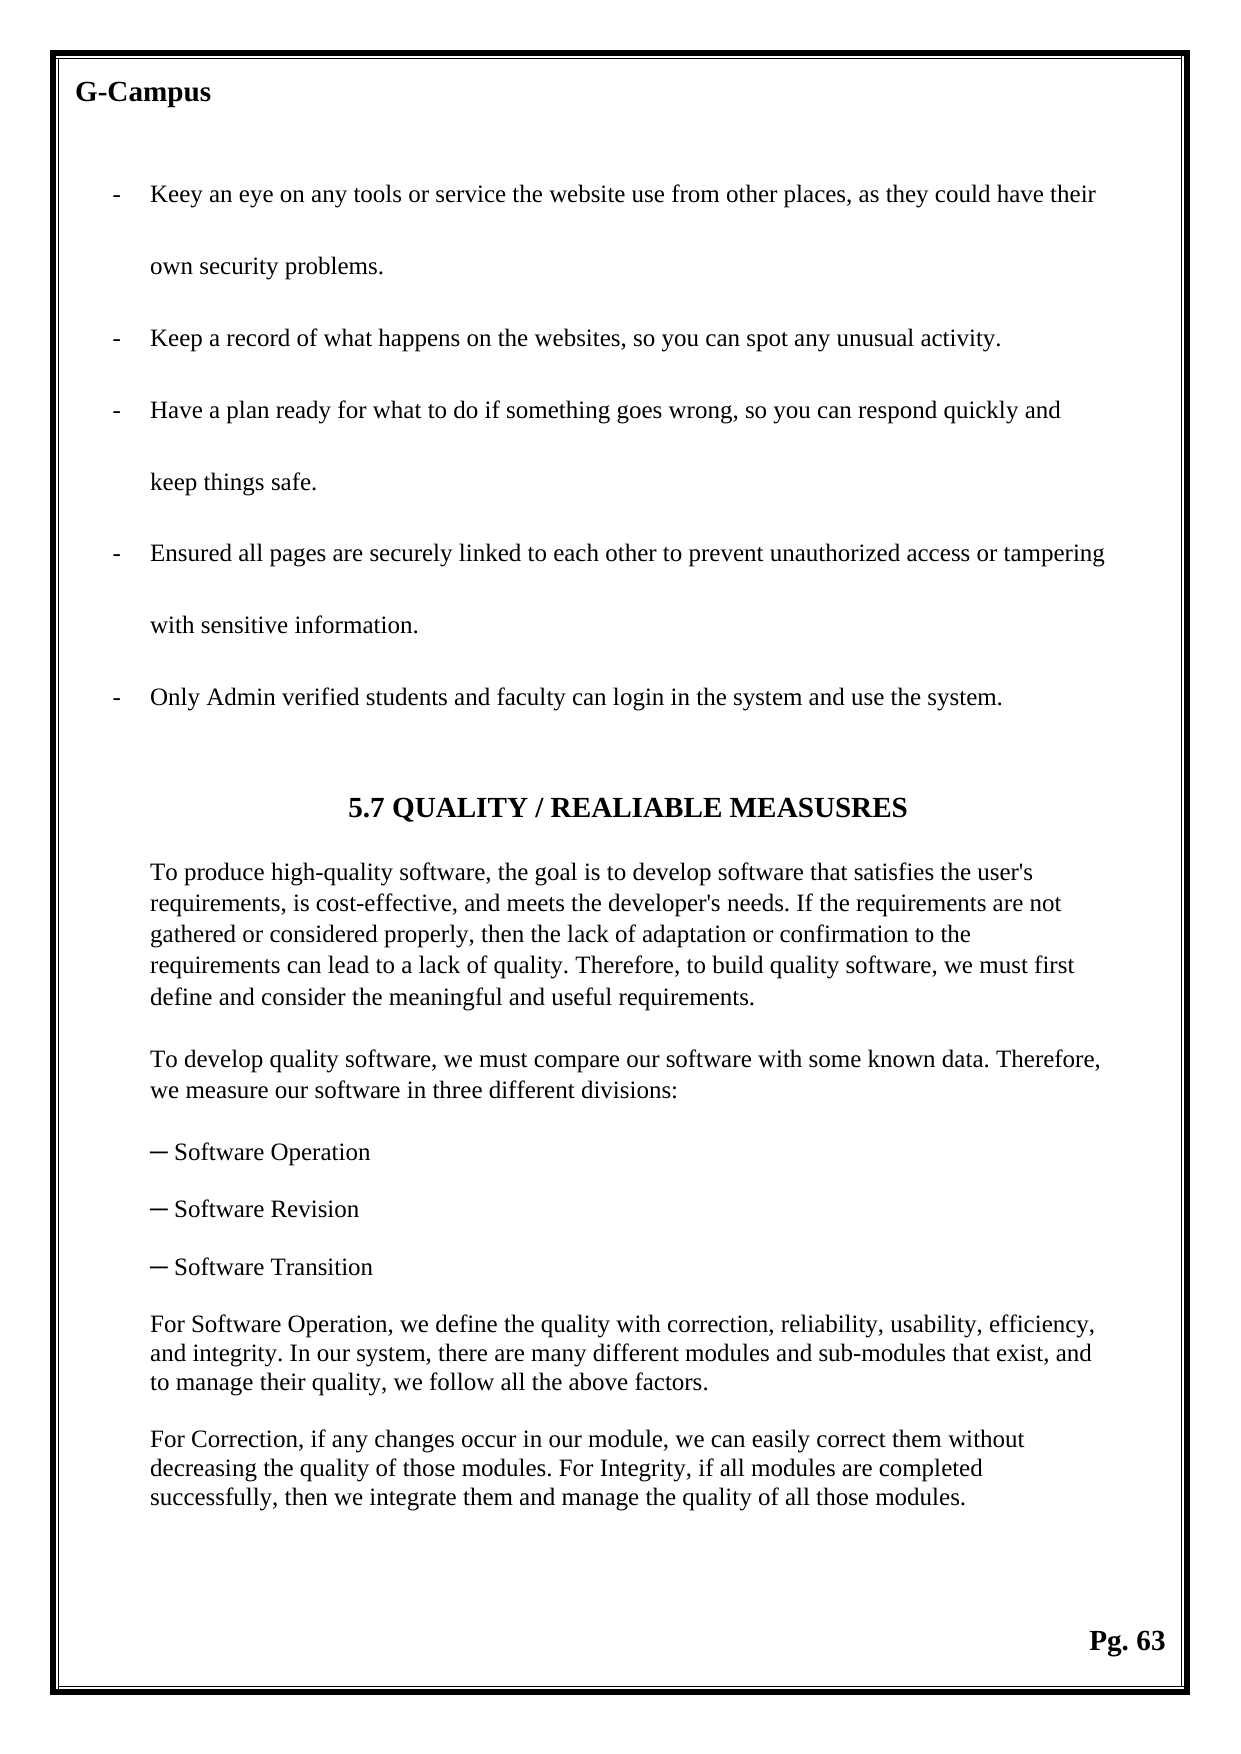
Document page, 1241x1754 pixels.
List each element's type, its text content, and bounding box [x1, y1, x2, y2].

list Have a plan ready for what to do if something goes wrong, so you can respond quickly and keep things safe. [112, 395, 1106, 495]
list For Software Operation, we define the quality with correction, reliability, usability, efficiency, and integrity. In our system, there are many different modules and sub-modules that exist, and to manage their quality, we follow all the above factors. [150, 1309, 1106, 1396]
list 5.7 QUALITY / REALIABLE MEASUSRES [150, 790, 1106, 824]
list For Correction, if any changes occur in our module, we can easily correct them without decreasing the quality of those modules. For Integrity, if all modules are completed successfully, then we integrate them and manage the quality of all those modules. [150, 1424, 1106, 1511]
list ─ Software Operation [150, 1137, 1106, 1166]
list Only Admin verified students and faculty can login in the system and use the system. [112, 682, 1106, 711]
list ─ Software Transition [150, 1252, 1106, 1281]
list To produce high-quality software, the goal is to develop software that satisfies the user's requirements, is cost-effective, and meets the developer's needs. If the requirements are not gathered or considered properly, then the lack of adaptation or confirmation to the requirements can lead to a lack of quality. Therefore, to build quality software, we must first define and consider the meaningful and useful requirements. [150, 857, 1106, 1010]
list Keep a record of what happens on the websites, so you can spot any unusual activity. [112, 323, 1106, 352]
list ─ Software Revision [150, 1194, 1106, 1223]
list Ensured all pages are securely linked to each other to prevent unauthorized access or tampering with sensitive information. [112, 538, 1106, 639]
list To develop quality software, we must compare our software with some known data. Therefore, we measure our software in three different divisions: [150, 1044, 1106, 1103]
list Keey an eye on any tools or service the website use from other places, as they could have their own security problems. [112, 179, 1106, 280]
